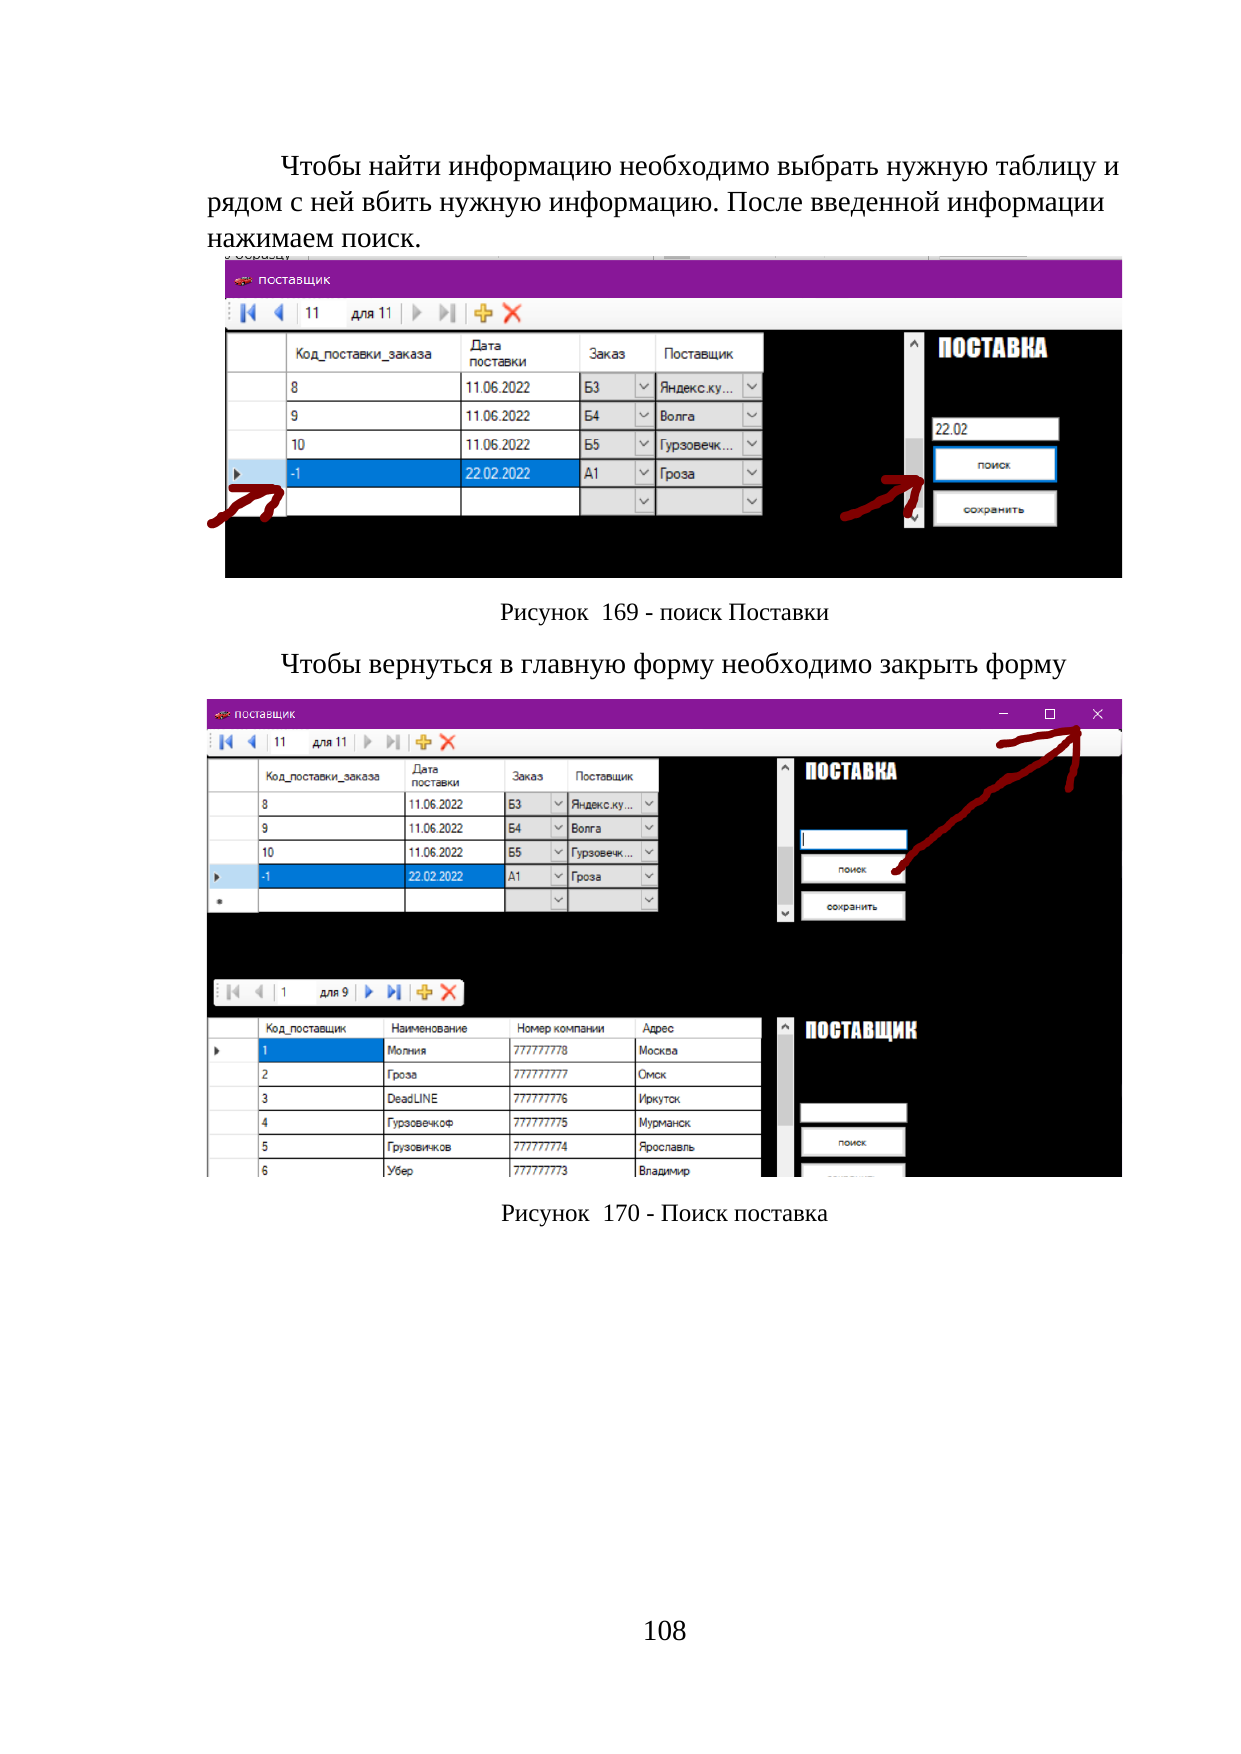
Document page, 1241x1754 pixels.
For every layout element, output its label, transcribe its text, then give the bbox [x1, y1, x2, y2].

picture [206, 256, 1123, 578]
picture [206, 699, 1123, 1177]
text Чтобы вернуться в главную форму необходимо закрыть форму [207, 646, 1122, 680]
text Чтобы найти информацию необходимо выбрать нужную таблицу и рядом с ней вбить нужную информацию. После введенной информации нажимаем поиск. [207, 148, 1122, 256]
